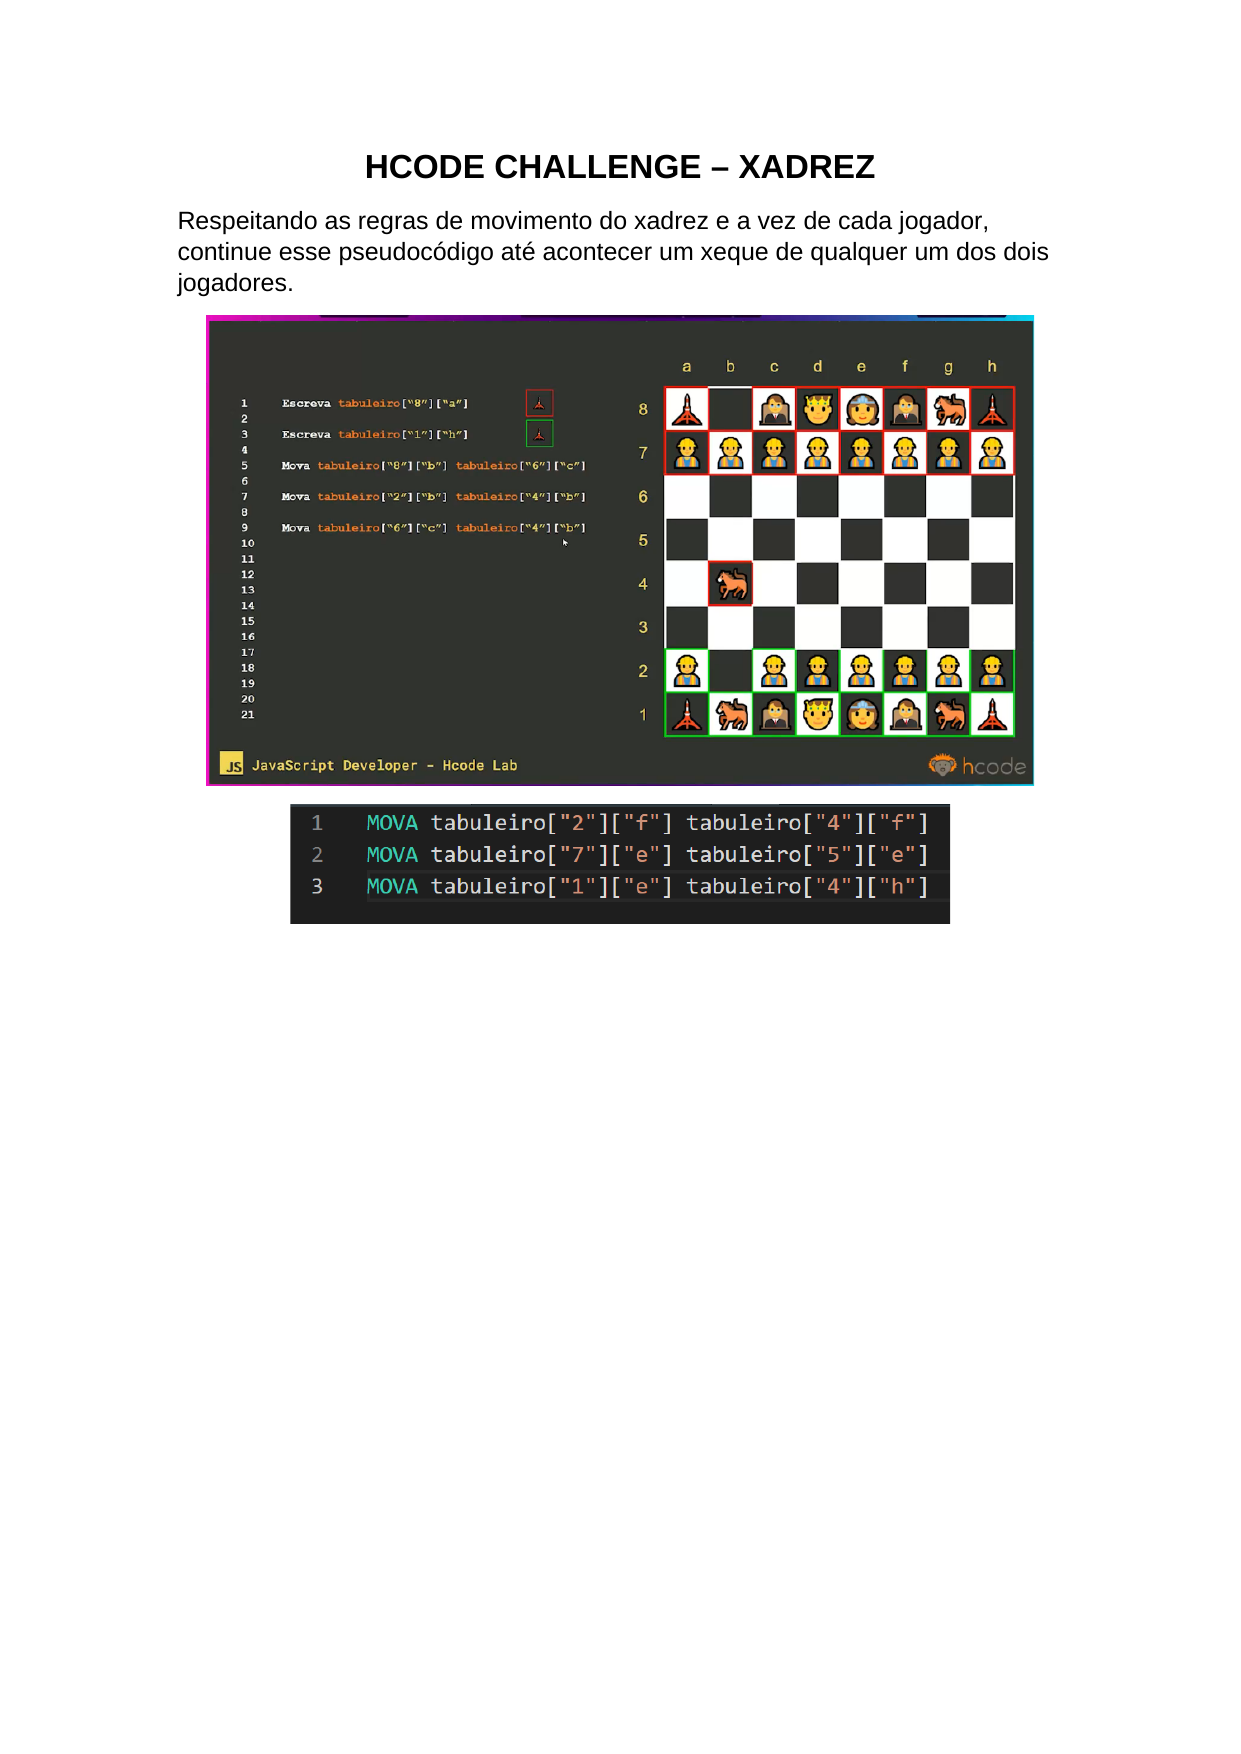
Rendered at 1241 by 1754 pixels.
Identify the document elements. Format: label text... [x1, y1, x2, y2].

text Respeitando as regras de movimento do xadrez e a vez de cada jogador, continue esse pseudocódigo até acontecer um xeque de qualquer um dos dois jogadores. [177, 206, 1063, 297]
picture [290, 804, 951, 924]
picture [206, 315, 1035, 786]
text HCODE CHALLENGE – XADREZ [177, 148, 1063, 186]
